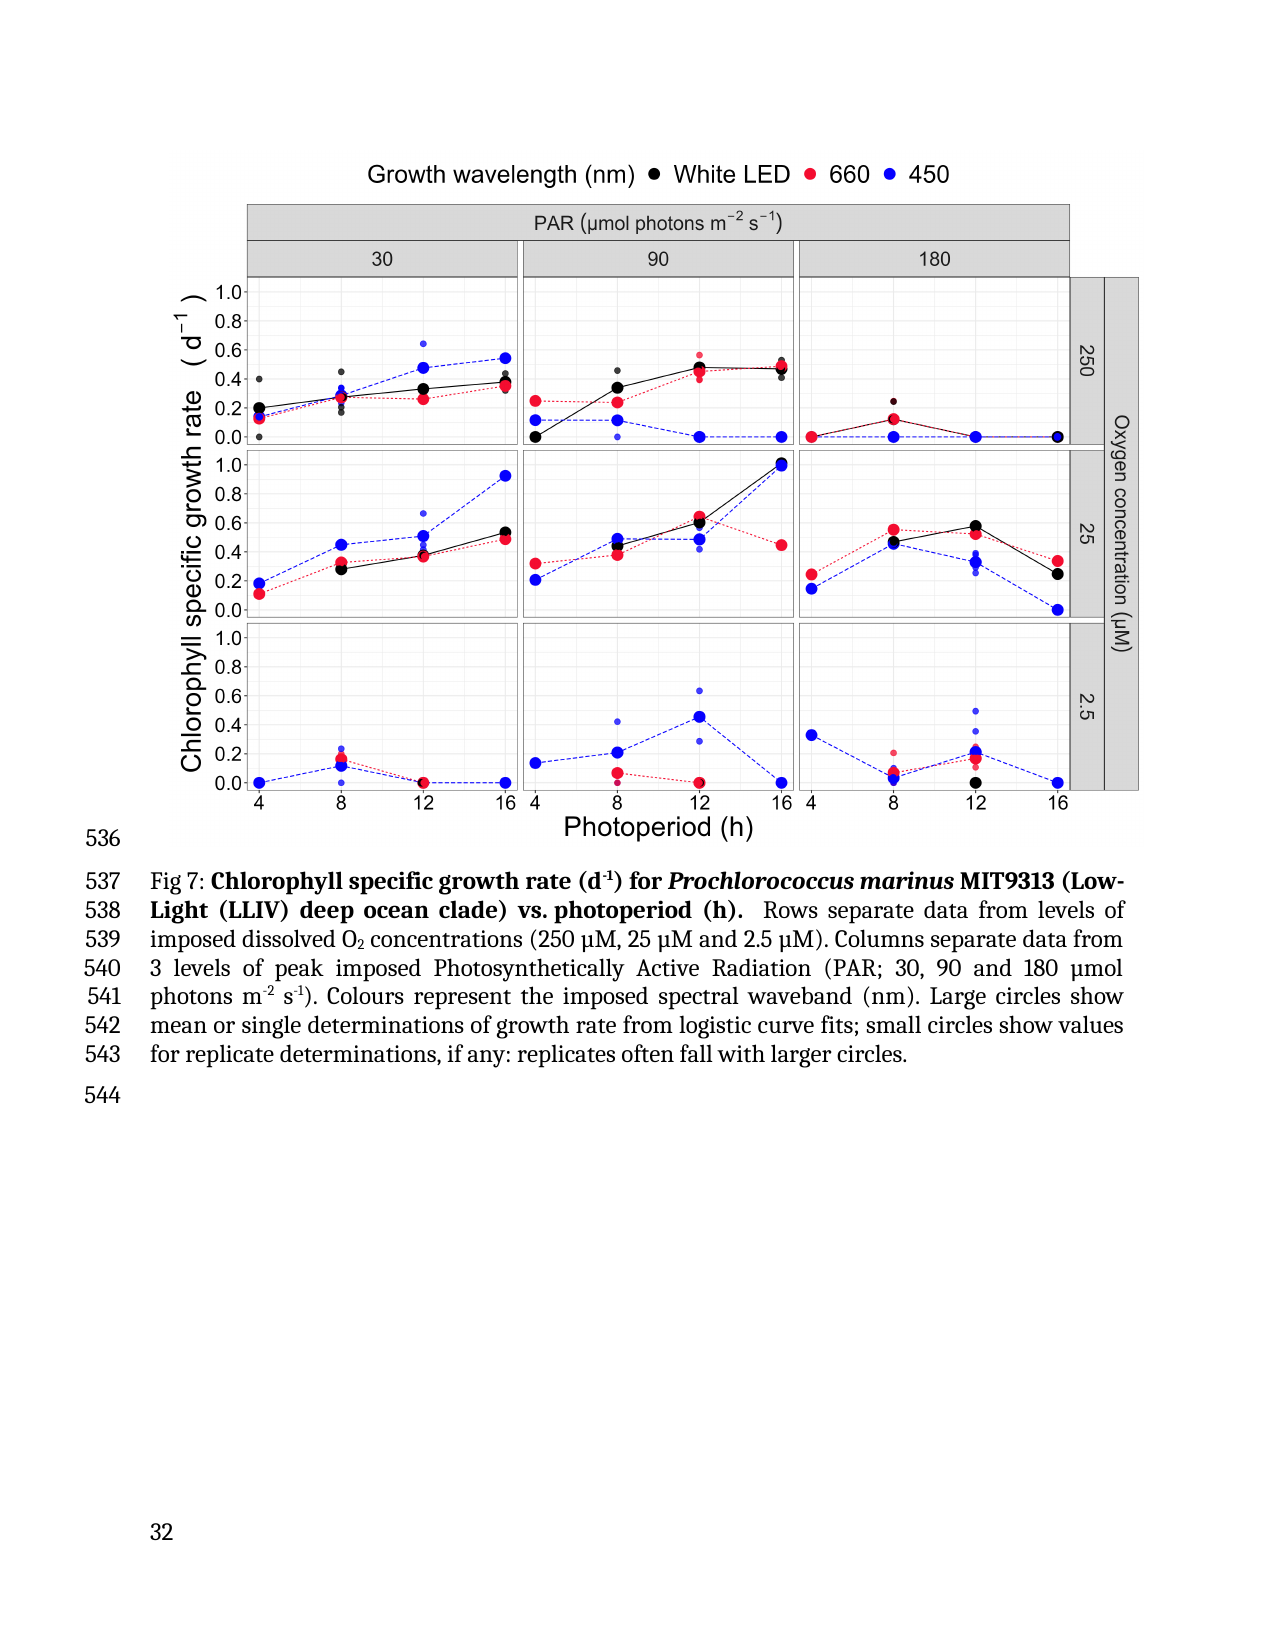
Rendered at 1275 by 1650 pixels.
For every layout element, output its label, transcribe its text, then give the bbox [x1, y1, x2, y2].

picture [168, 150, 1144, 847]
text Fig 7: Chlorophyll specific growth rate (d-1) for Prochlorococcus marinus MIT9313 (Low-Light (LLIV) deep ocean clade) vs. photoperiod (h). Rows separate data from levels of imposed dissolved O2 concentrations (250 µM, 25 µM and 2.5 µM). Columns separate data from 3 levels of peak imposed Photosynthetically Active Radiation (PAR; 30, 90 and 180 µmol photons m-2 s-1). Colours represent the imposed spectral waveband (nm). Large circles show mean or single determinations of growth rate from logistic curve fits; small circles show values for replicate determinations, if any: replicates often fall with larger circles. [150, 867, 1125, 1068]
